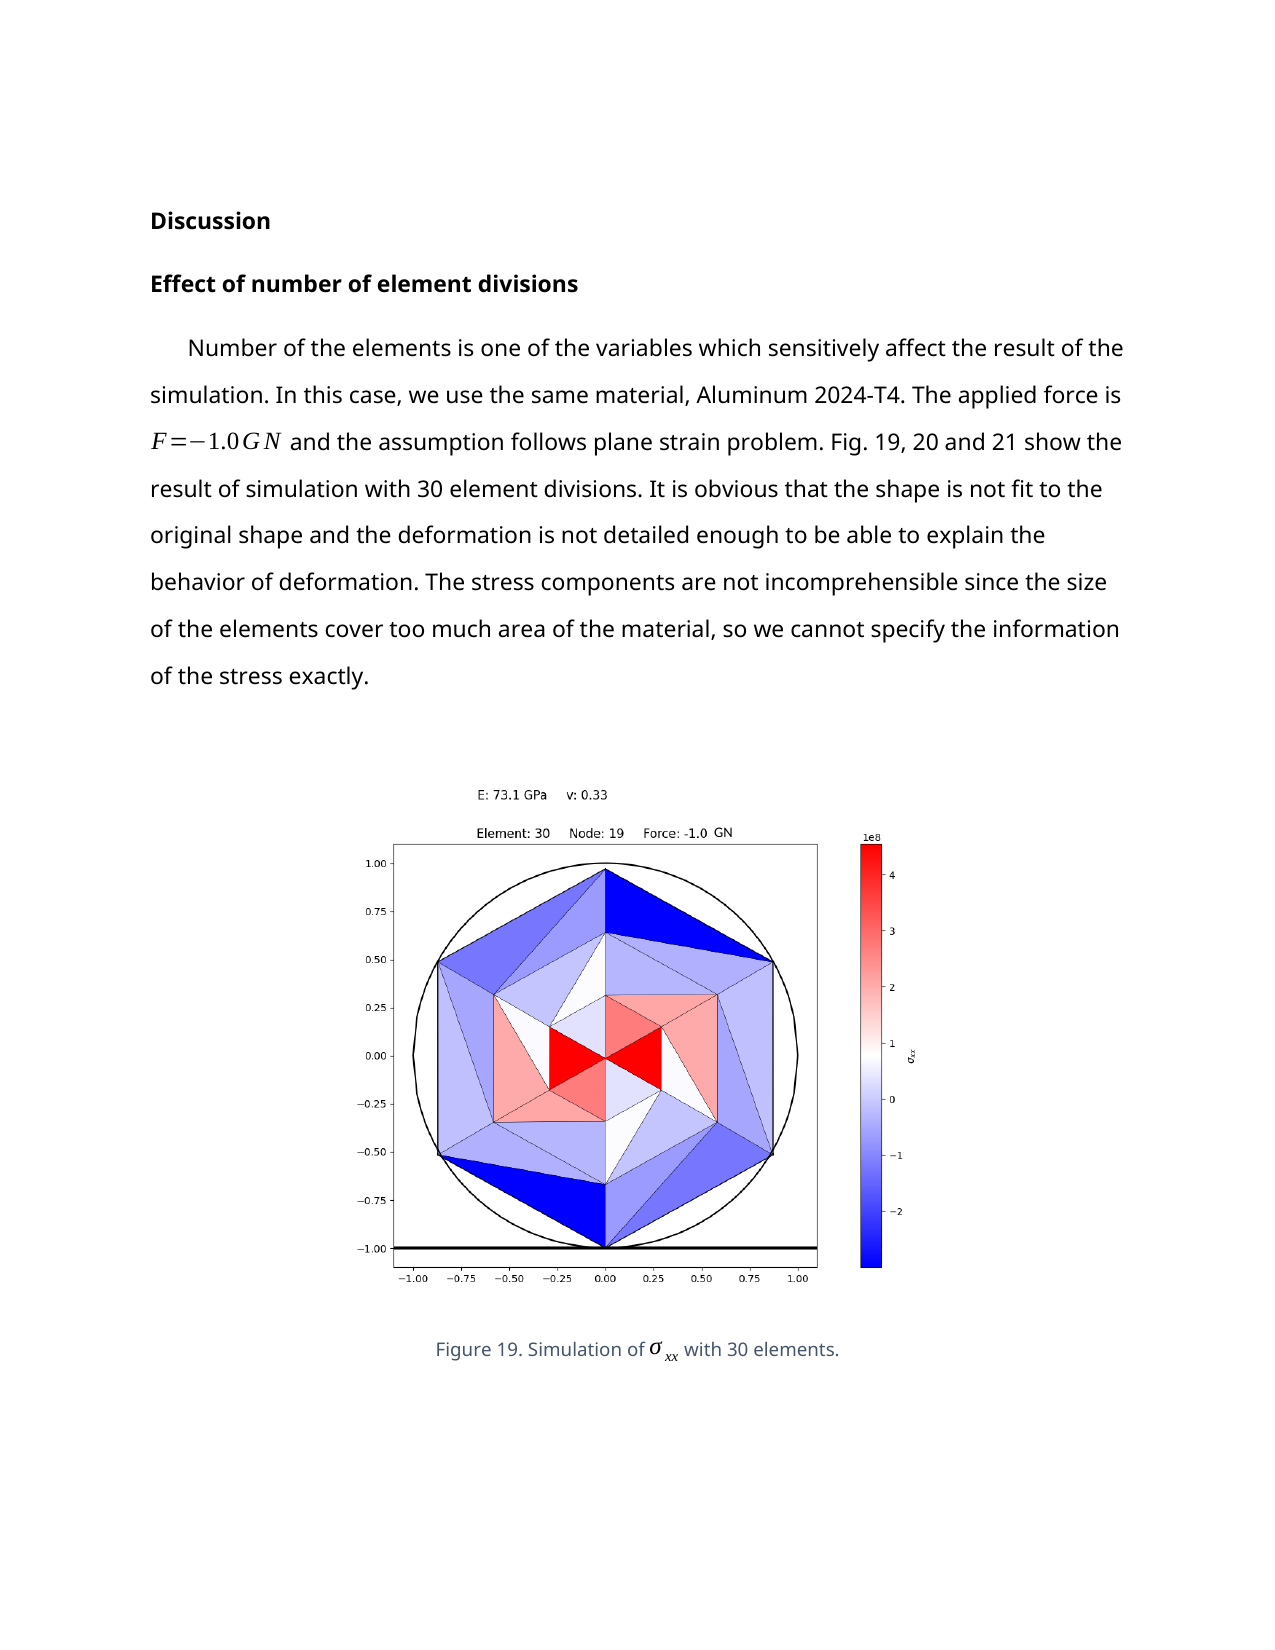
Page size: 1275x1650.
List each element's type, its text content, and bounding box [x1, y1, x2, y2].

text Number of the elements is one of the variables which sensitively affect the result of the simulation. In this case, we use the same material, Aluminum 2024-T4. The applied force is and the assumption follows plane strain problem. Fig. 19, 20 and 21 show the result of simulation with 30 element divisions. It is obvious that the shape is not fit to the original shape and the deformation is not detailed enough to be able to explain the behavior of deformation. The stress components are not incomprehensible since the size of the elements cover too much area of the material, so we cannot specify the information of the stress exactly. [150, 332, 1125, 691]
text Effect of number of element divisions [150, 268, 1125, 300]
text Discussion [150, 205, 1125, 236]
picture [337, 778, 938, 1303]
text Figure 19. Simulation of with 30 elements. [150, 1333, 1125, 1364]
